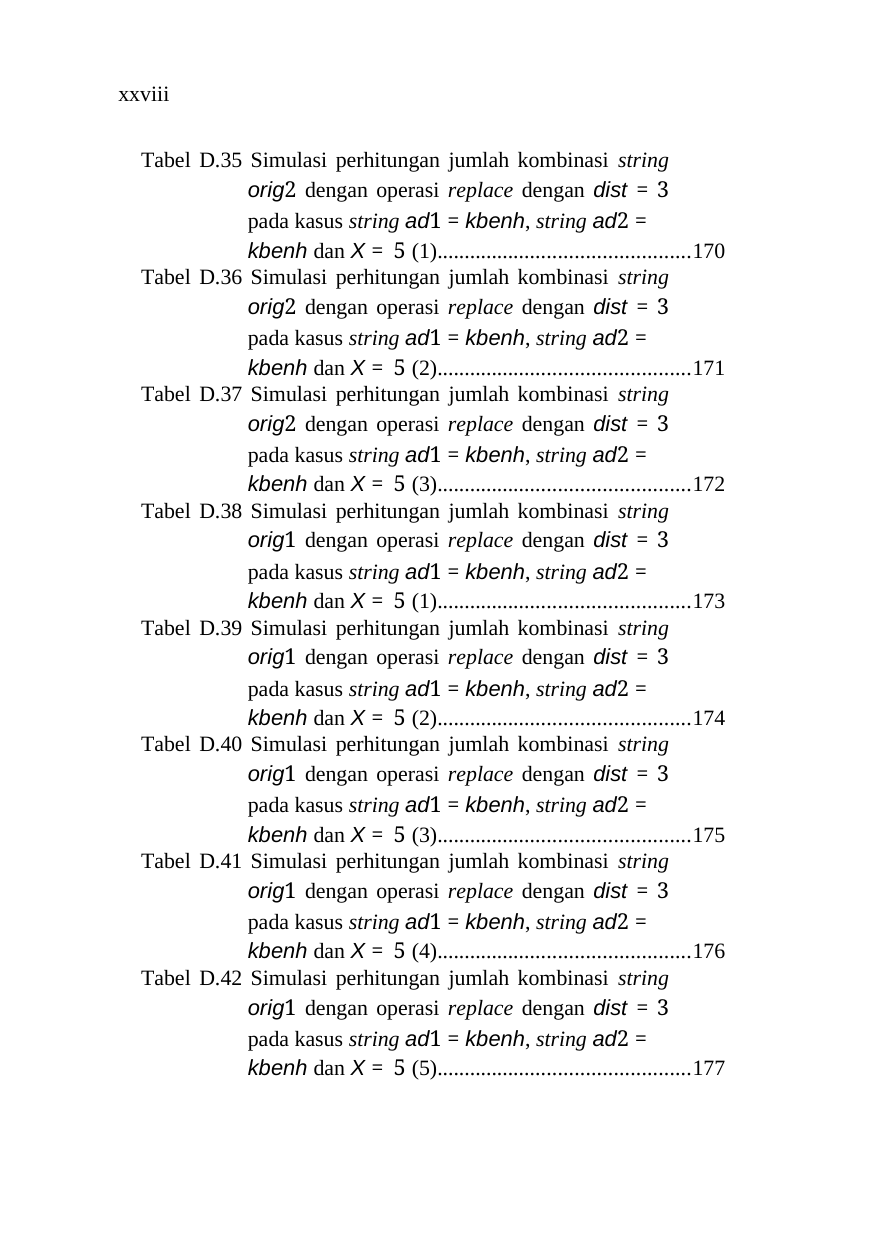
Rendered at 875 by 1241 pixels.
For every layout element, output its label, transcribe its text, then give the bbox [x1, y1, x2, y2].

text kbenh dan X = 5 (5) 177 [248, 1054, 737, 1081]
text kbenh dan X = 5 (3) 175 [248, 821, 737, 847]
text kbenh dan X = 5 (4) 176 [248, 937, 737, 964]
text kbenh dan X = 5 (1) 173 [248, 587, 737, 614]
text Tabel D.37 Simulasi perhitungan jumlah kombinasi string orig2 dengan operasi replace dengan dist = 3 pada kasus string ad1 = kbenh, string ad2 = [141, 381, 669, 469]
text Tabel D.39 Simulasi perhitungan jumlah kombinasi string orig1 dengan operasi replace dengan dist = 3 pada kasus string ad1 = kbenh, string ad2 = [141, 614, 669, 702]
text Tabel D.38 Simulasi perhitungan jumlah kombinasi string orig1 dengan operasi replace dengan dist = 3 pada kasus string ad1 = kbenh, string ad2 = [141, 498, 669, 586]
text Tabel D.40 Simulasi perhitungan jumlah kombinasi string orig1 dengan operasi replace dengan dist = 3 pada kasus string ad1 = kbenh, string ad2 = [141, 731, 669, 819]
text kbenh dan X = 5 (1) 170 [248, 237, 737, 263]
text Tabel D.35 Simulasi perhitungan jumlah kombinasi string orig2 dengan operasi replace dengan dist = 3 pada kasus string ad1 = kbenh, string ad2 = [141, 147, 669, 235]
text Tabel D.41 Simulasi perhitungan jumlah kombinasi string orig1 dengan operasi replace dengan dist = 3 pada kasus string ad1 = kbenh, string ad2 = [141, 848, 669, 936]
text Tabel D.36 Simulasi perhitungan jumlah kombinasi string orig2 dengan operasi replace dengan dist = 3 pada kasus string ad1 = kbenh, string ad2 = [141, 264, 669, 352]
text kbenh dan X = 5 (2) 174 [248, 704, 737, 731]
text kbenh dan X = 5 (3) 172 [248, 470, 737, 497]
text Tabel D.42 Simulasi perhitungan jumlah kombinasi string orig1 dengan operasi replace dengan dist = 3 pada kasus string ad1 = kbenh, string ad2 = [141, 965, 669, 1053]
text kbenh dan X = 5 (2) 171 [248, 353, 737, 380]
